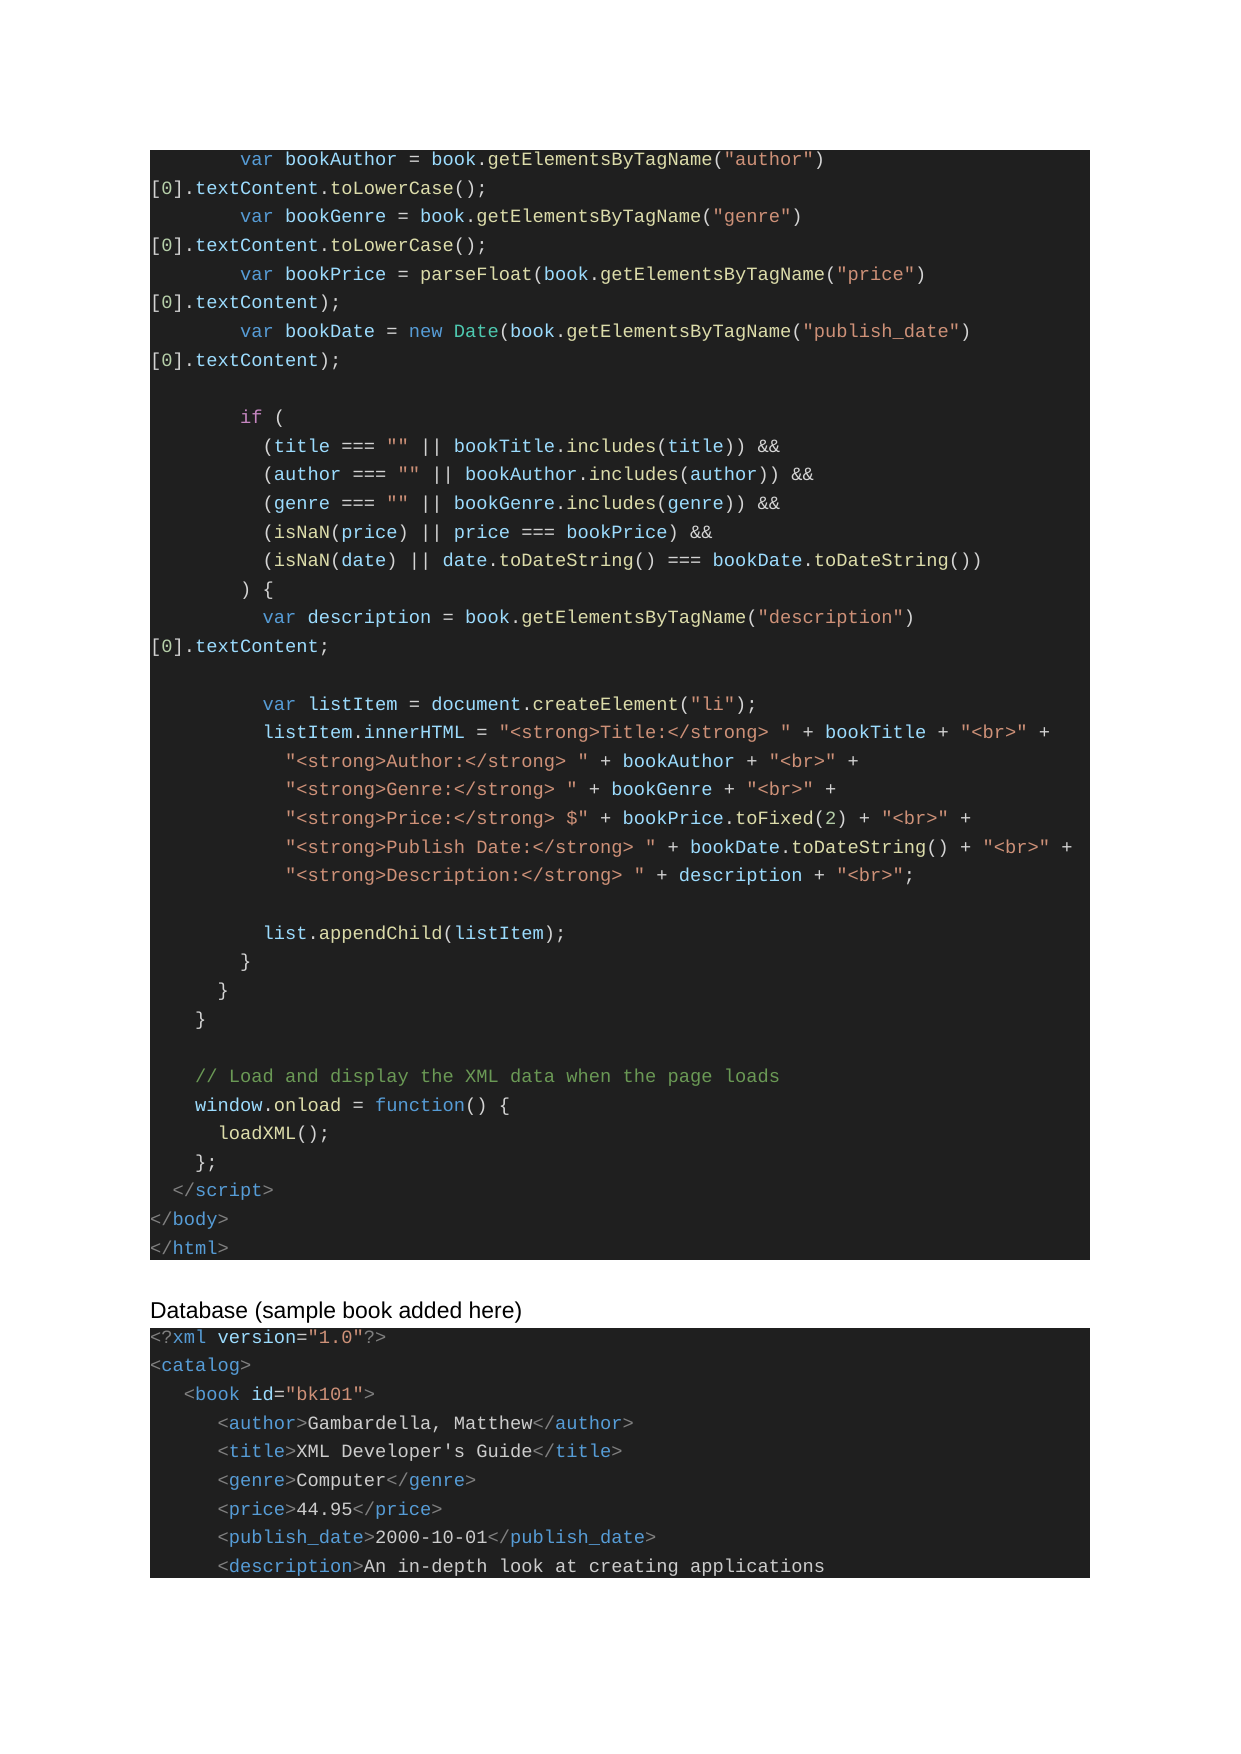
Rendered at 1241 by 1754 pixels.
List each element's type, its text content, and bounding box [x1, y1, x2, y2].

text "<strong>Genre:</strong> " + bookGenre + "<br>" + [150, 780, 1090, 801]
text <title>XML Developer's Guide</title> [150, 1442, 1090, 1463]
text var bookGenre = book.getElementsByTagName("genre")[0].textContent.toLowerCase(); [150, 207, 1090, 257]
text window.onload = function() { [150, 1095, 1090, 1117]
text <genre>Computer</genre> [150, 1471, 1090, 1492]
text ) { [150, 580, 1090, 601]
text "<strong>Description:</strong> " + description + "<br>"; [150, 866, 1090, 887]
text <description>An in-depth look at creating applications [150, 1557, 1090, 1578]
text } [150, 952, 1090, 973]
text <author>Gambardella, Matthew</author> [150, 1413, 1090, 1435]
text } [150, 1009, 1090, 1031]
text </body> [150, 1210, 1090, 1231]
text listItem.innerHTML = "<strong>Title:</strong> " + bookTitle + "<br>" + [150, 723, 1090, 744]
text loadXML(); [150, 1124, 1090, 1145]
text <price>44.95</price> [150, 1499, 1090, 1521]
text (author === "" || bookAuthor.includes(author)) && [150, 465, 1090, 486]
text var description = book.getElementsByTagName("description")[0].textContent; [150, 608, 1090, 658]
text <book id="bk101"> [150, 1385, 1090, 1406]
text (isNaN(date) || date.toDateString() === bookDate.toDateString()) [150, 551, 1090, 572]
text <?xml version="1.0"?> [150, 1328, 1090, 1349]
text (title === "" || bookTitle.includes(title)) && [150, 436, 1090, 458]
text var bookPrice = parseFloat(book.getElementsByTagName("price")[0].textContent); [150, 264, 1090, 314]
text <catalog> [150, 1356, 1090, 1377]
text </script> [150, 1181, 1090, 1202]
text }; [150, 1153, 1090, 1174]
text var listItem = document.createElement("li"); [150, 694, 1090, 716]
text (isNaN(price) || price === bookPrice) && [150, 522, 1090, 544]
text <publish_date>2000-10-01</publish_date> [150, 1528, 1090, 1549]
text // Load and display the XML data when the page loads [150, 1067, 1090, 1088]
text } [150, 981, 1090, 1002]
text list.appendChild(listItem); [150, 923, 1090, 945]
text "<strong>Author:</strong> " + bookAuthor + "<br>" + [150, 752, 1090, 773]
text "<strong>Publish Date:</strong> " + bookDate.toDateString() + "<br>" + [150, 837, 1090, 859]
text var bookDate = new Date(book.getElementsByTagName("publish_date")[0].textContent); [150, 322, 1090, 372]
text var bookAuthor = book.getElementsByTagName("author")[0].textContent.toLowerCase(); [150, 150, 1090, 200]
text </html> [150, 1238, 1090, 1260]
text Database (sample book added here) [150, 1297, 1090, 1324]
text if ( [150, 408, 1090, 429]
text "<strong>Price:</strong> $" + bookPrice.toFixed(2) + "<br>" + [150, 809, 1090, 830]
text (genre === "" || bookGenre.includes(genre)) && [150, 494, 1090, 515]
